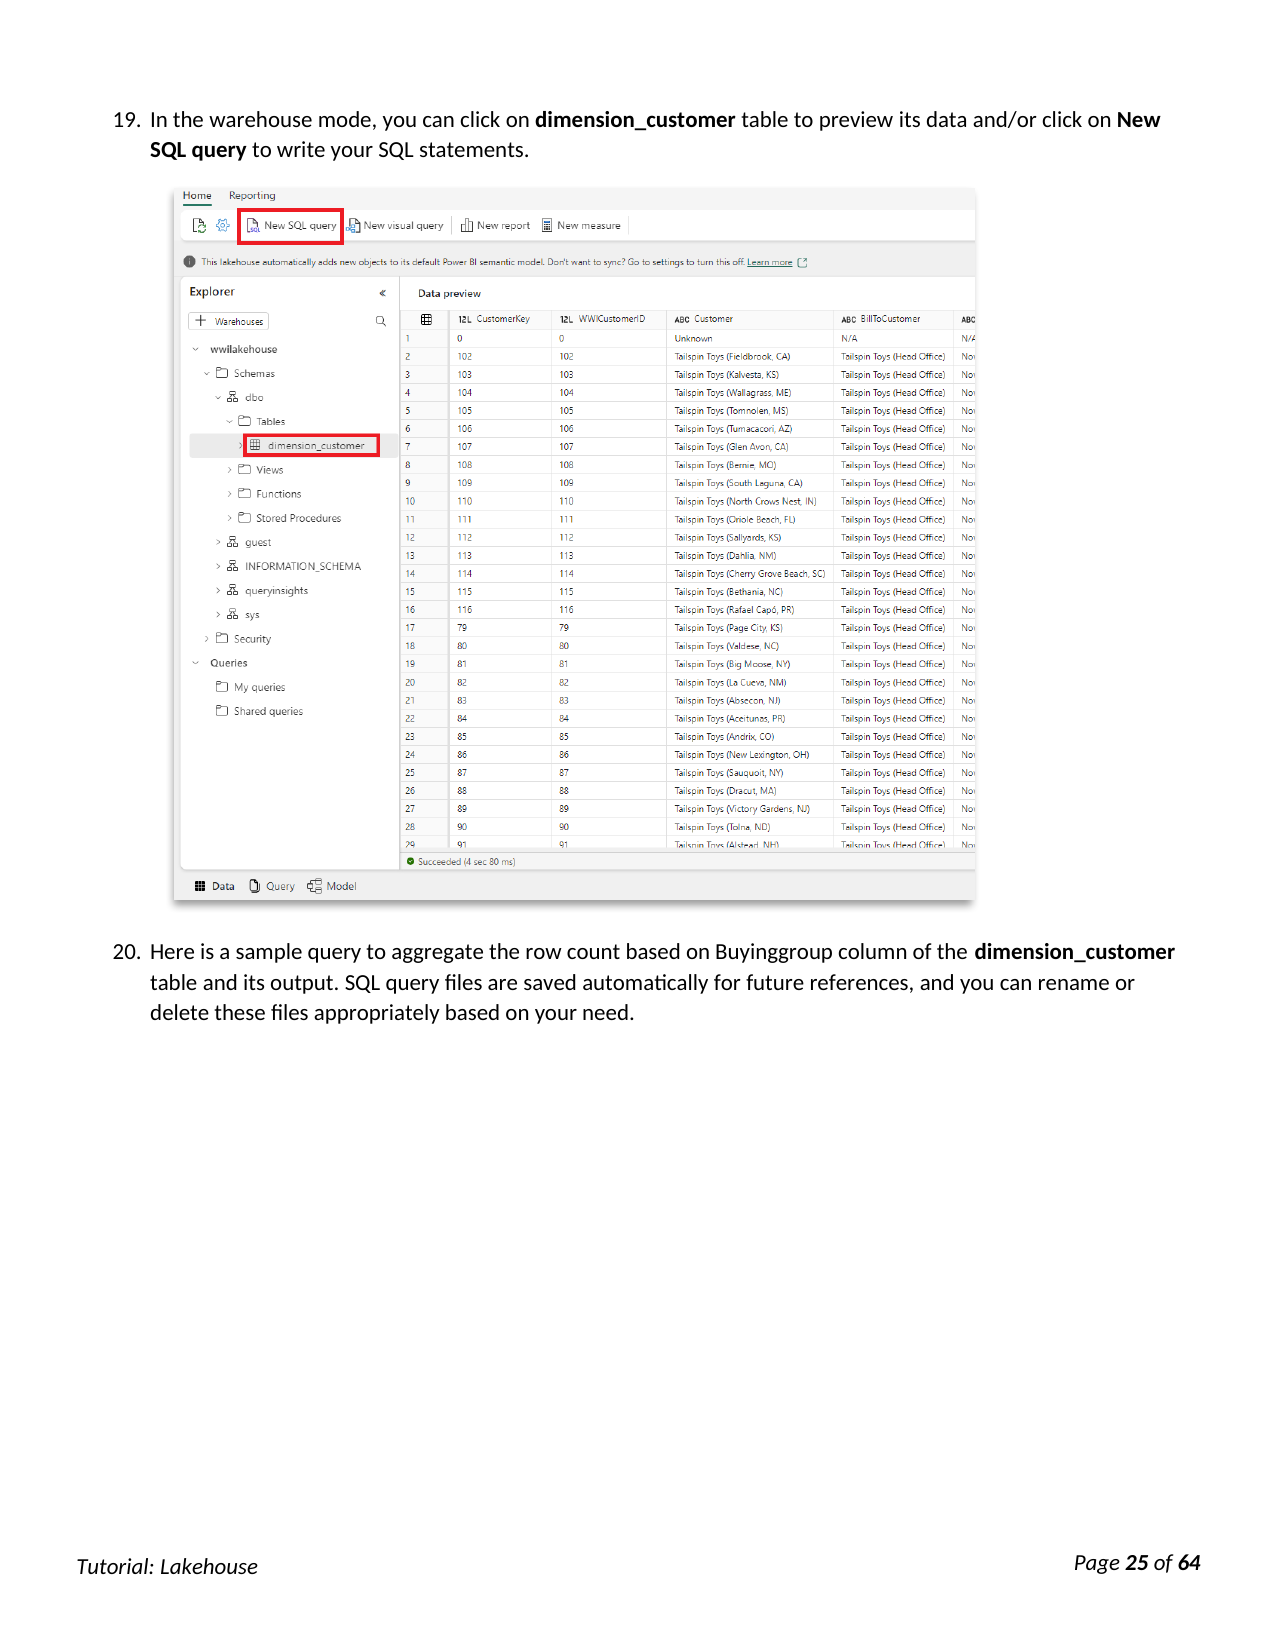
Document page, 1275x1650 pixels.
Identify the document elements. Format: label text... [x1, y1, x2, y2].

picture [174, 188, 975, 900]
list Here is a sample query to aggregate the row count based on Buyinggroup column of the dimension_customer table and its output. SQL query files are saved automatically for future references, and you can rename or delete these files appropriately based on your need. [112, 937, 1194, 1026]
list In the warehouse mode, you can click on dimension_customer table to preview its data and/or click on New SQL query to write your SQL statements. [112, 105, 1199, 163]
